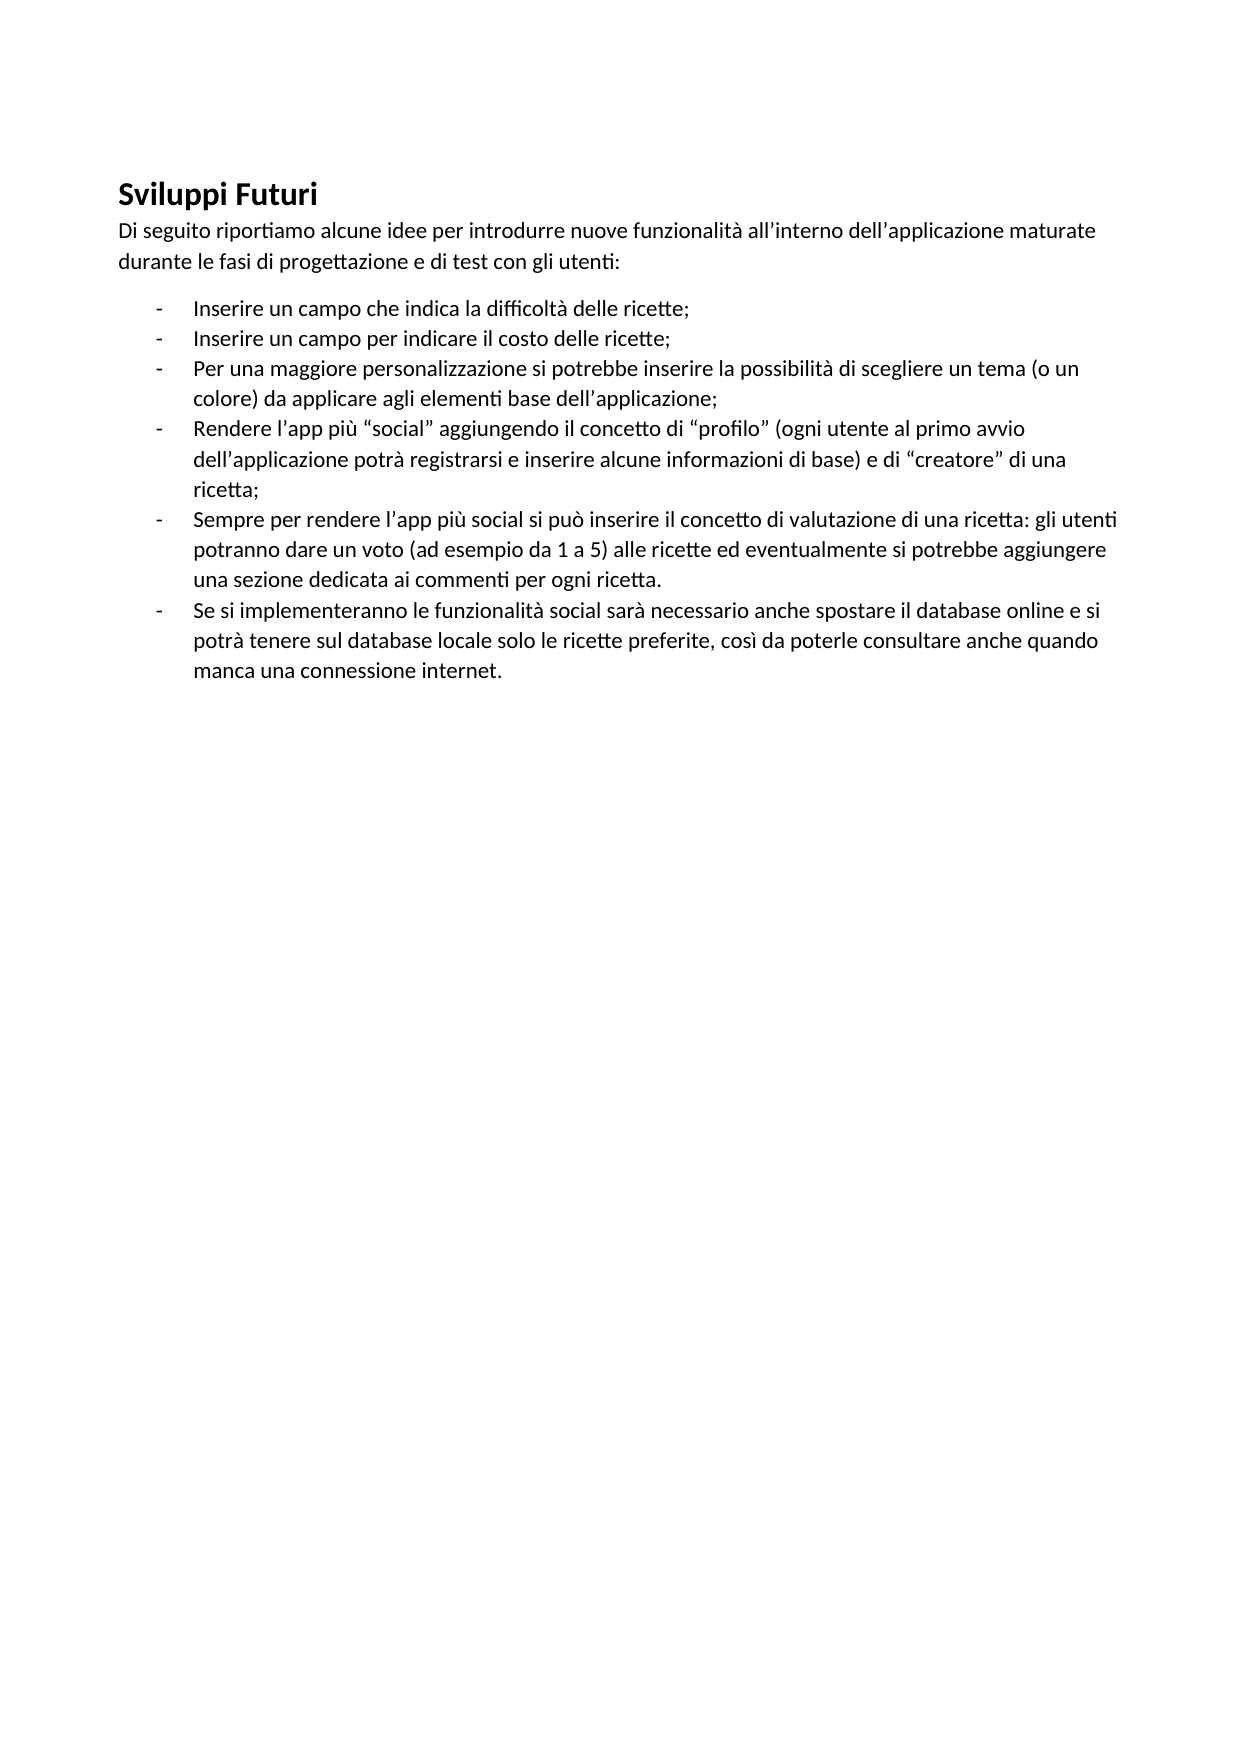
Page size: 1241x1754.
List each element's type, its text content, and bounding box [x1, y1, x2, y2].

list Rendere l’app più “social” aggiungendo il concetto di “profilo” (ogni utente al primo avvio dell’applicazione potrà registrarsi e inserire alcune informazioni di base) e di “creatore” di una ricetta; [156, 414, 1122, 503]
list Inserire un campo per indicare il costo delle ricette; [156, 324, 1122, 352]
list Per una maggiore personalizzazione si potrebbe inserire la possibilità di scegliere un tema (o un colore) da applicare agli elementi base dell’applicazione; [156, 354, 1122, 412]
text Di seguito riportiamo alcune idee per introdurre nuove funzionalità all’interno dell’applicazione maturate durante le fasi di progettazione e di test con gli utenti: [118, 217, 1122, 275]
list Inserire un campo che indica la difficoltà delle ricette; [156, 294, 1122, 322]
list Se si implementeranno le funzionalità social sarà necessario anche spostare il database online e si potrà tenere sul database locale solo le ricette preferite, così da poterle consultare anche quando manca una connessione internet. [156, 596, 1122, 684]
list Sempre per rendere l’app più social si può inserire il concetto di valutazione di una ricetta: gli utenti potranno dare un voto (ad esempio da 1 a 5) alle ricette ed eventualmente si potrebbe aggiungere una sezione dedicata ai commenti per ogni ricetta. [156, 505, 1122, 593]
subtitle Sviluppi Futuri [118, 173, 1122, 213]
